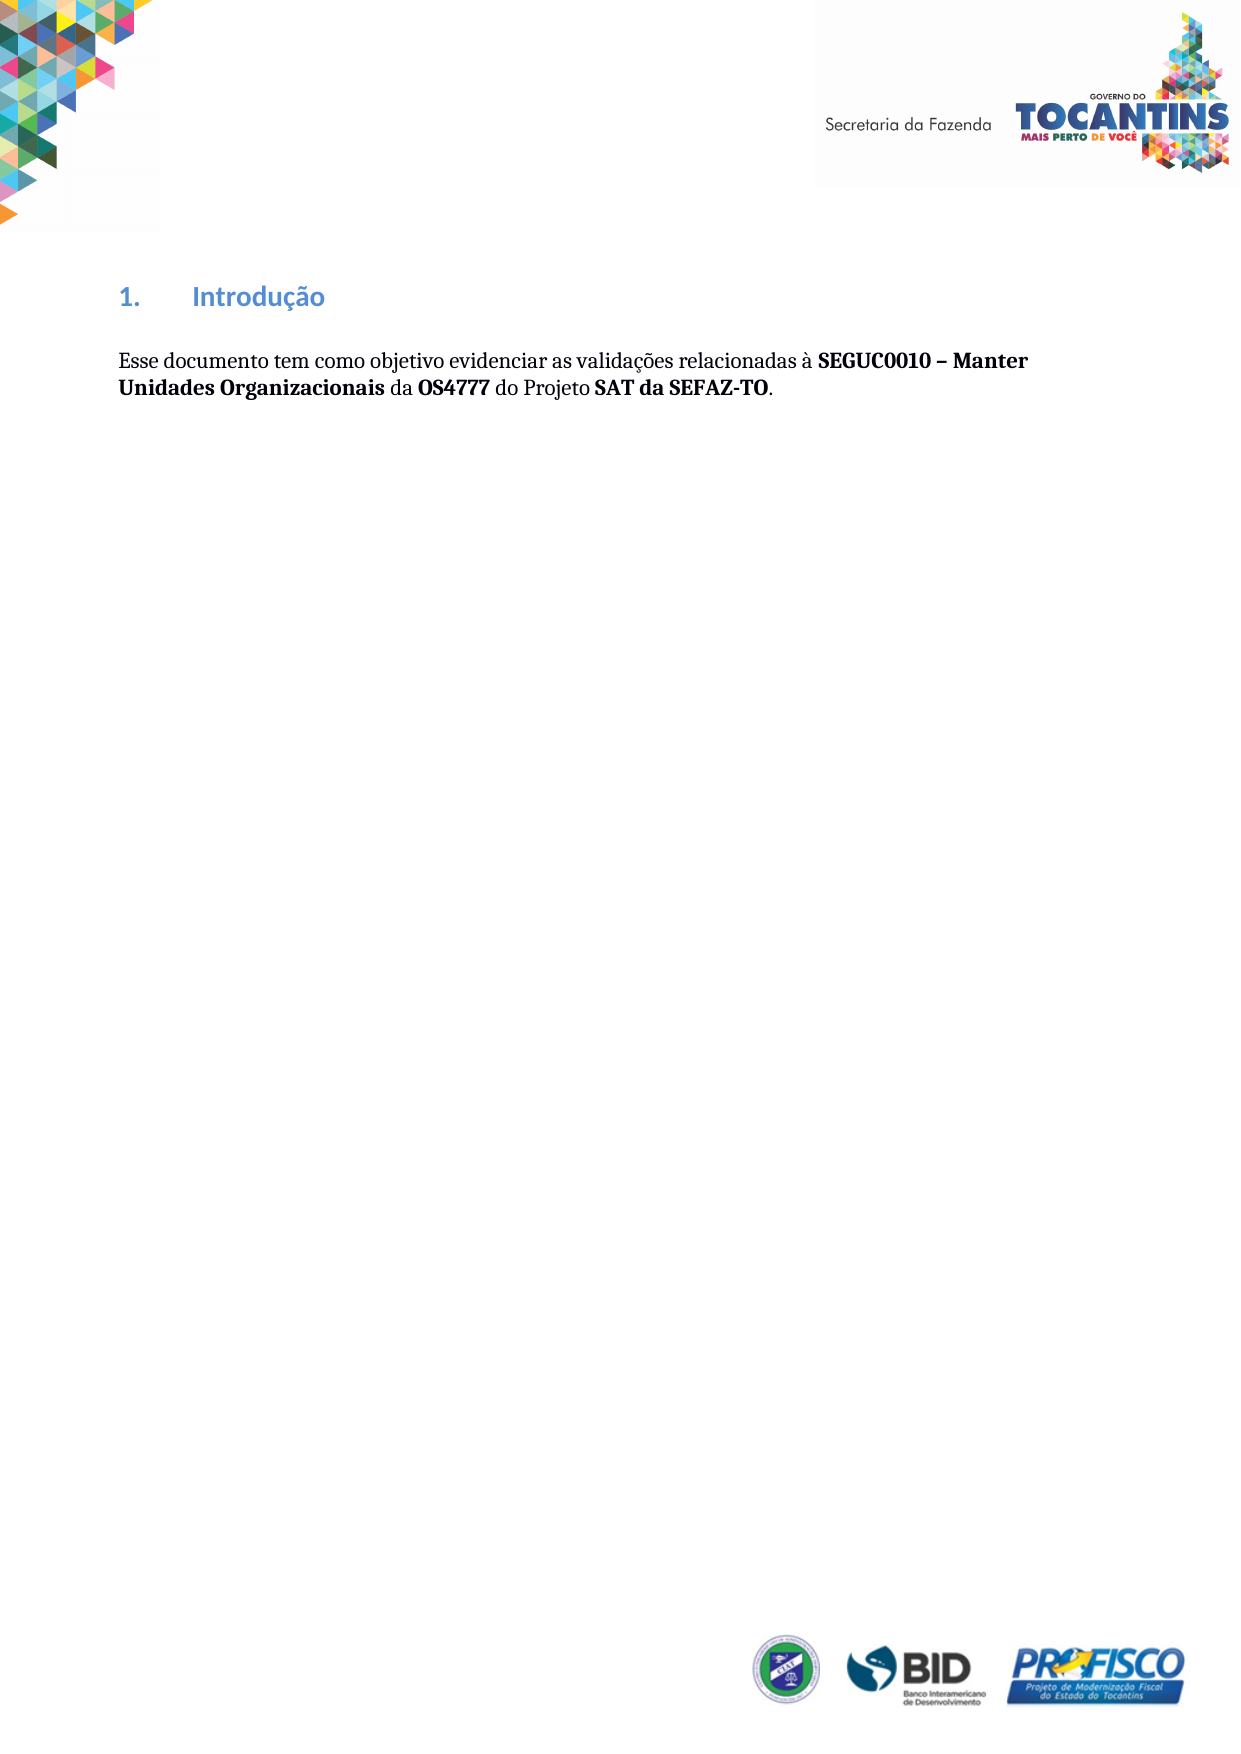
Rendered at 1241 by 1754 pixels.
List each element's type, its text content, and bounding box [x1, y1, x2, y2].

text Esse documento tem como objetivo evidenciar as validações relacionadas à SEGUC0010 – Manter Unidades Organizacionais da OS4777 do Projeto SAT da SEFAZ-TO. [118, 348, 1122, 401]
picture [0, 0, 161, 232]
list Introdução [118, 278, 1122, 313]
picture [750, 1633, 1191, 1708]
picture [814, 0, 1241, 189]
